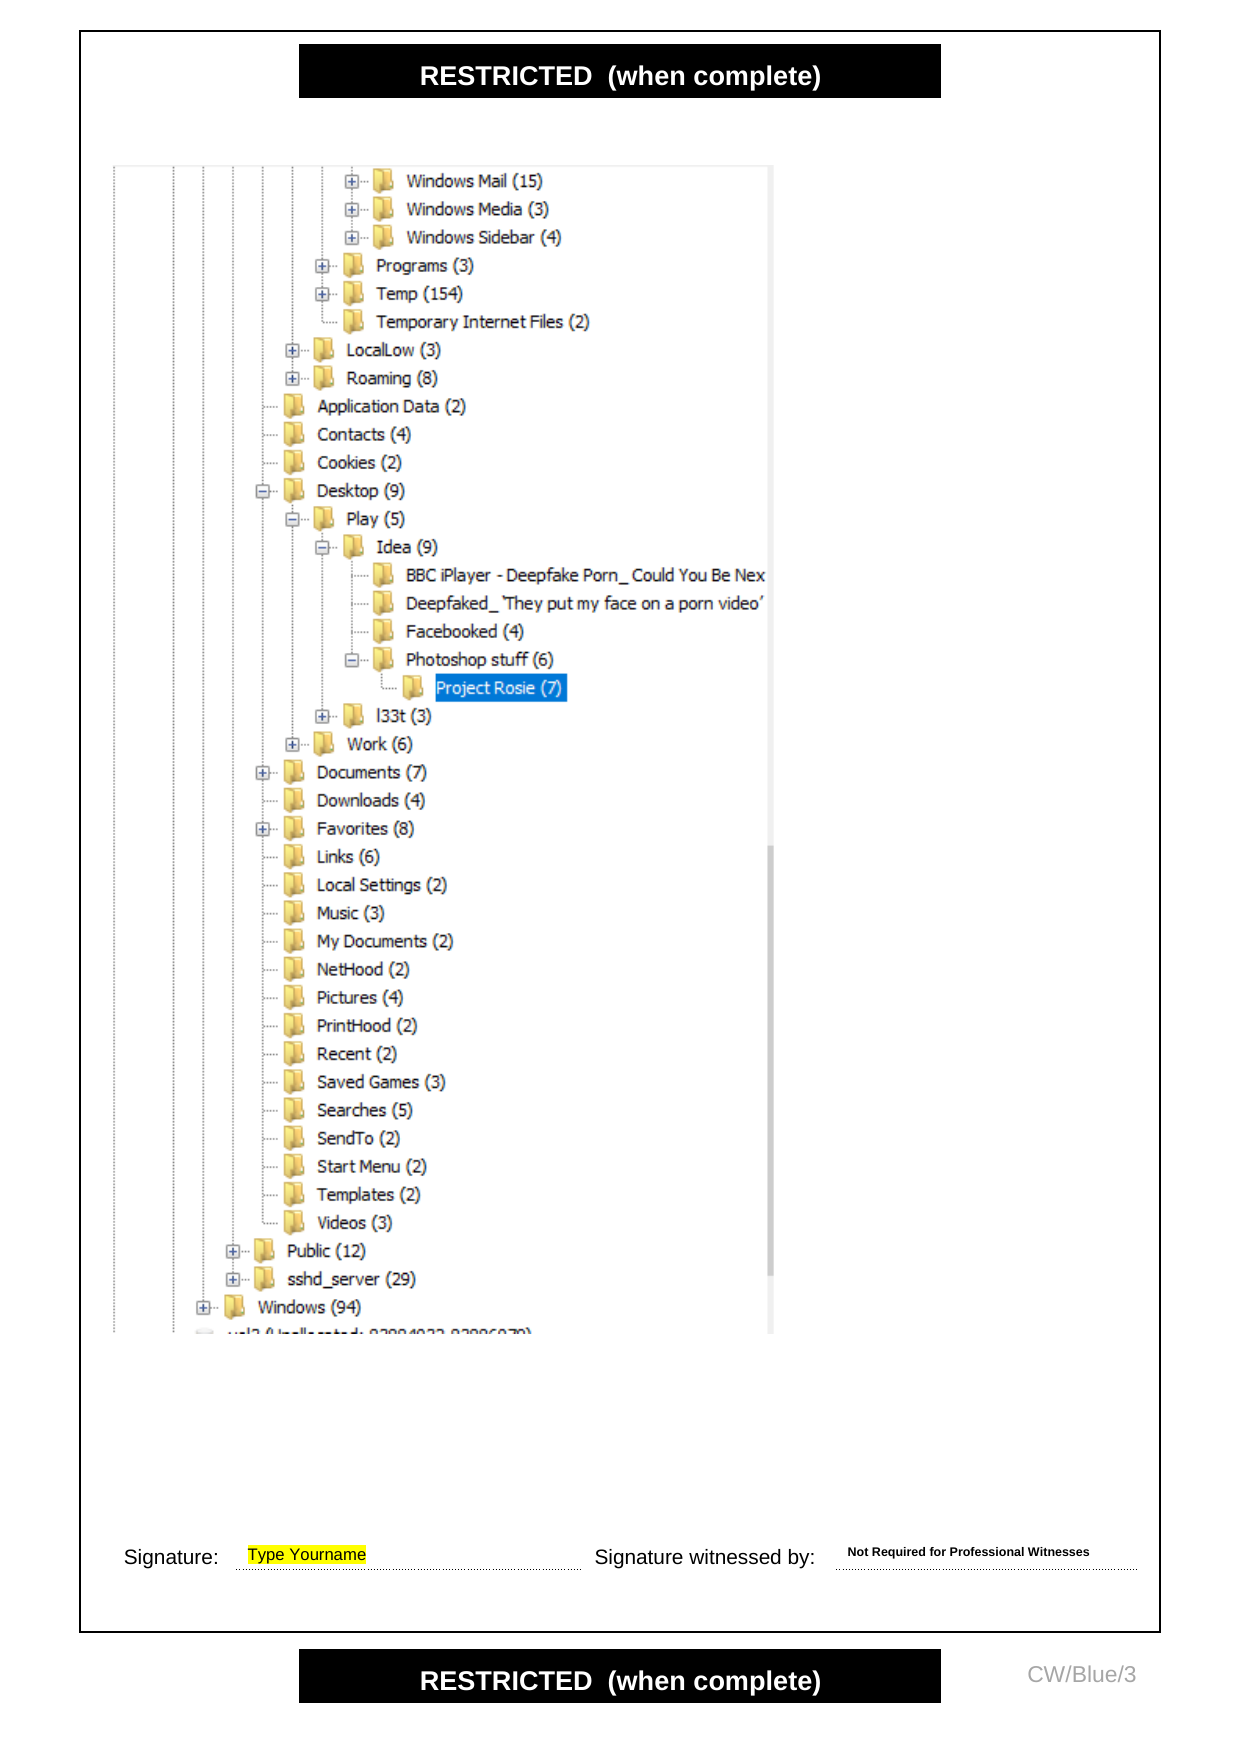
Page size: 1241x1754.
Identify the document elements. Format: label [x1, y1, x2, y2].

picture [112, 165, 774, 1334]
